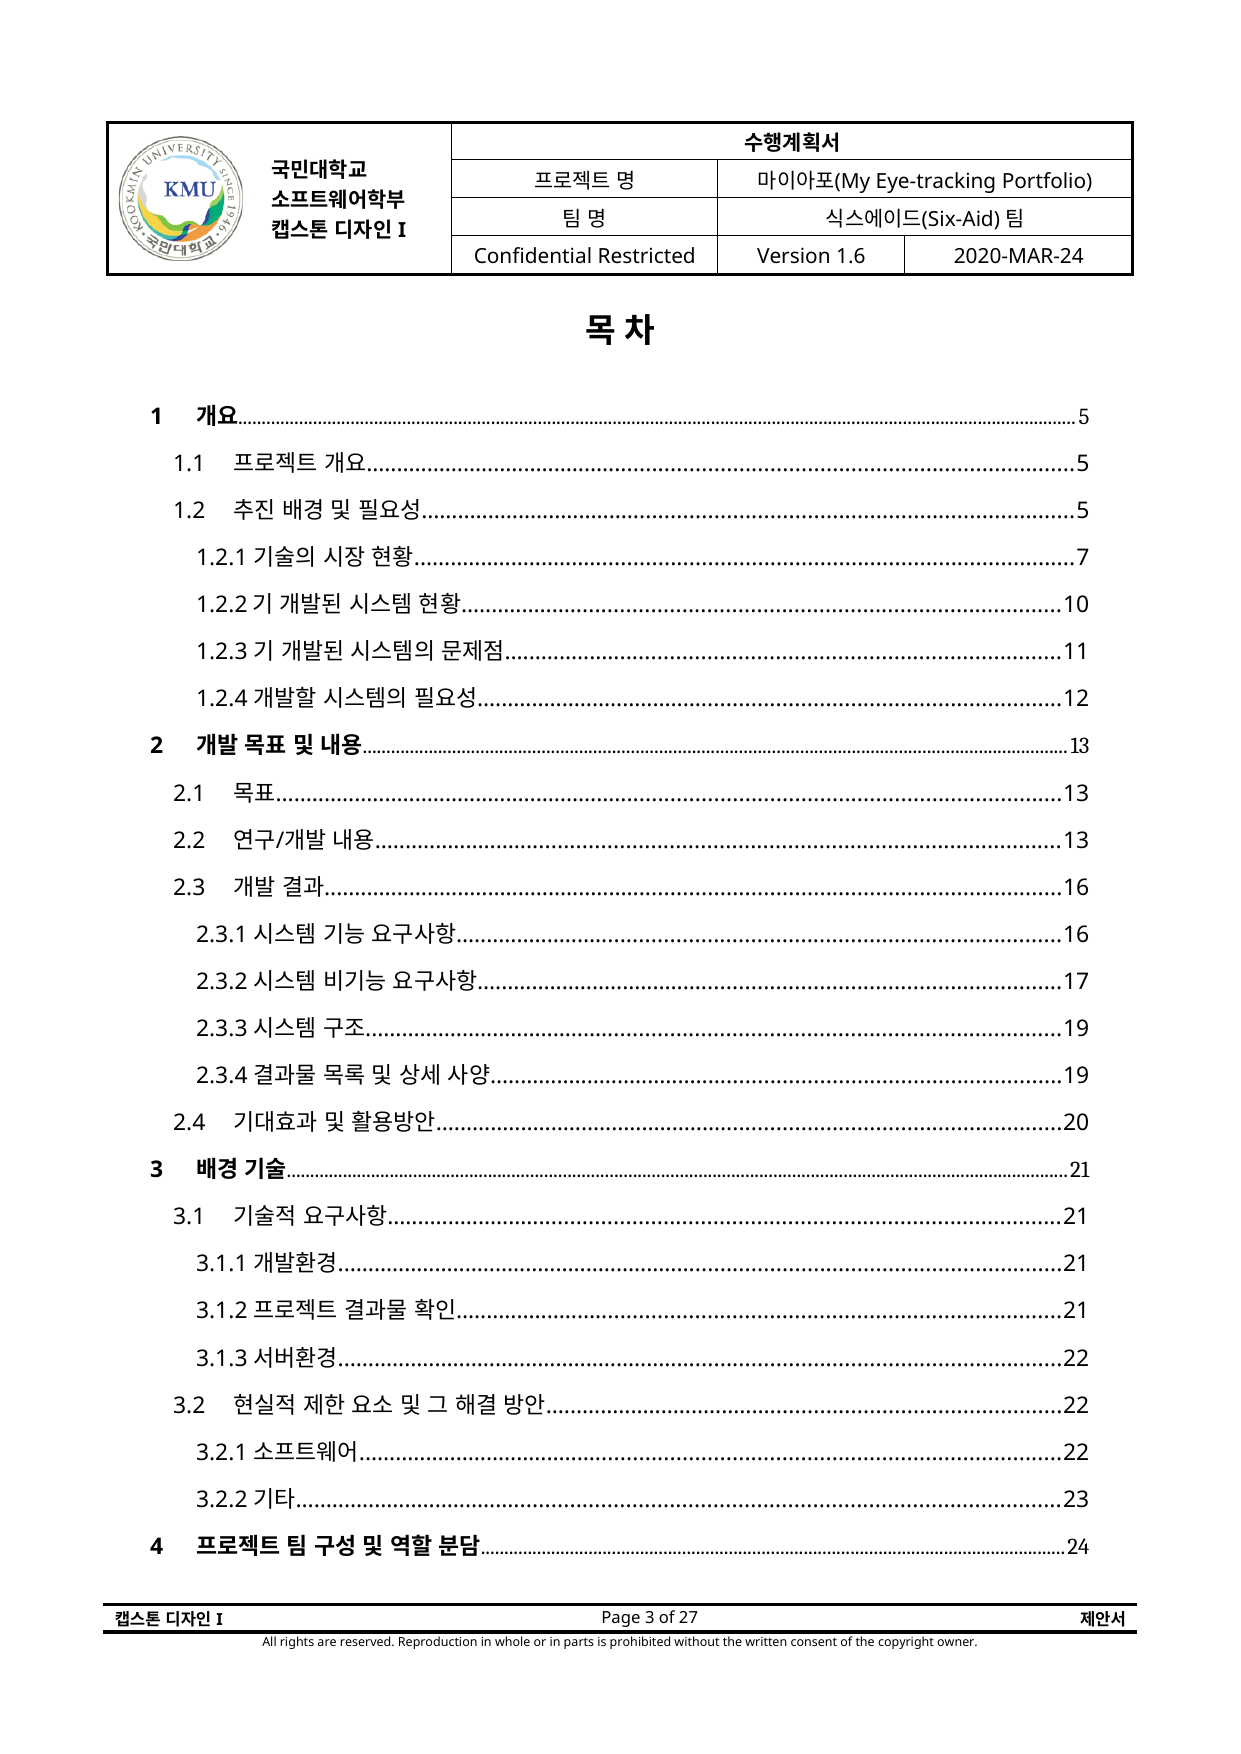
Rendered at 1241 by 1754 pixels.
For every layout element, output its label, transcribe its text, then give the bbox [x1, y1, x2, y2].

picture [118, 136, 243, 261]
text 목 차 [150, 304, 1090, 352]
